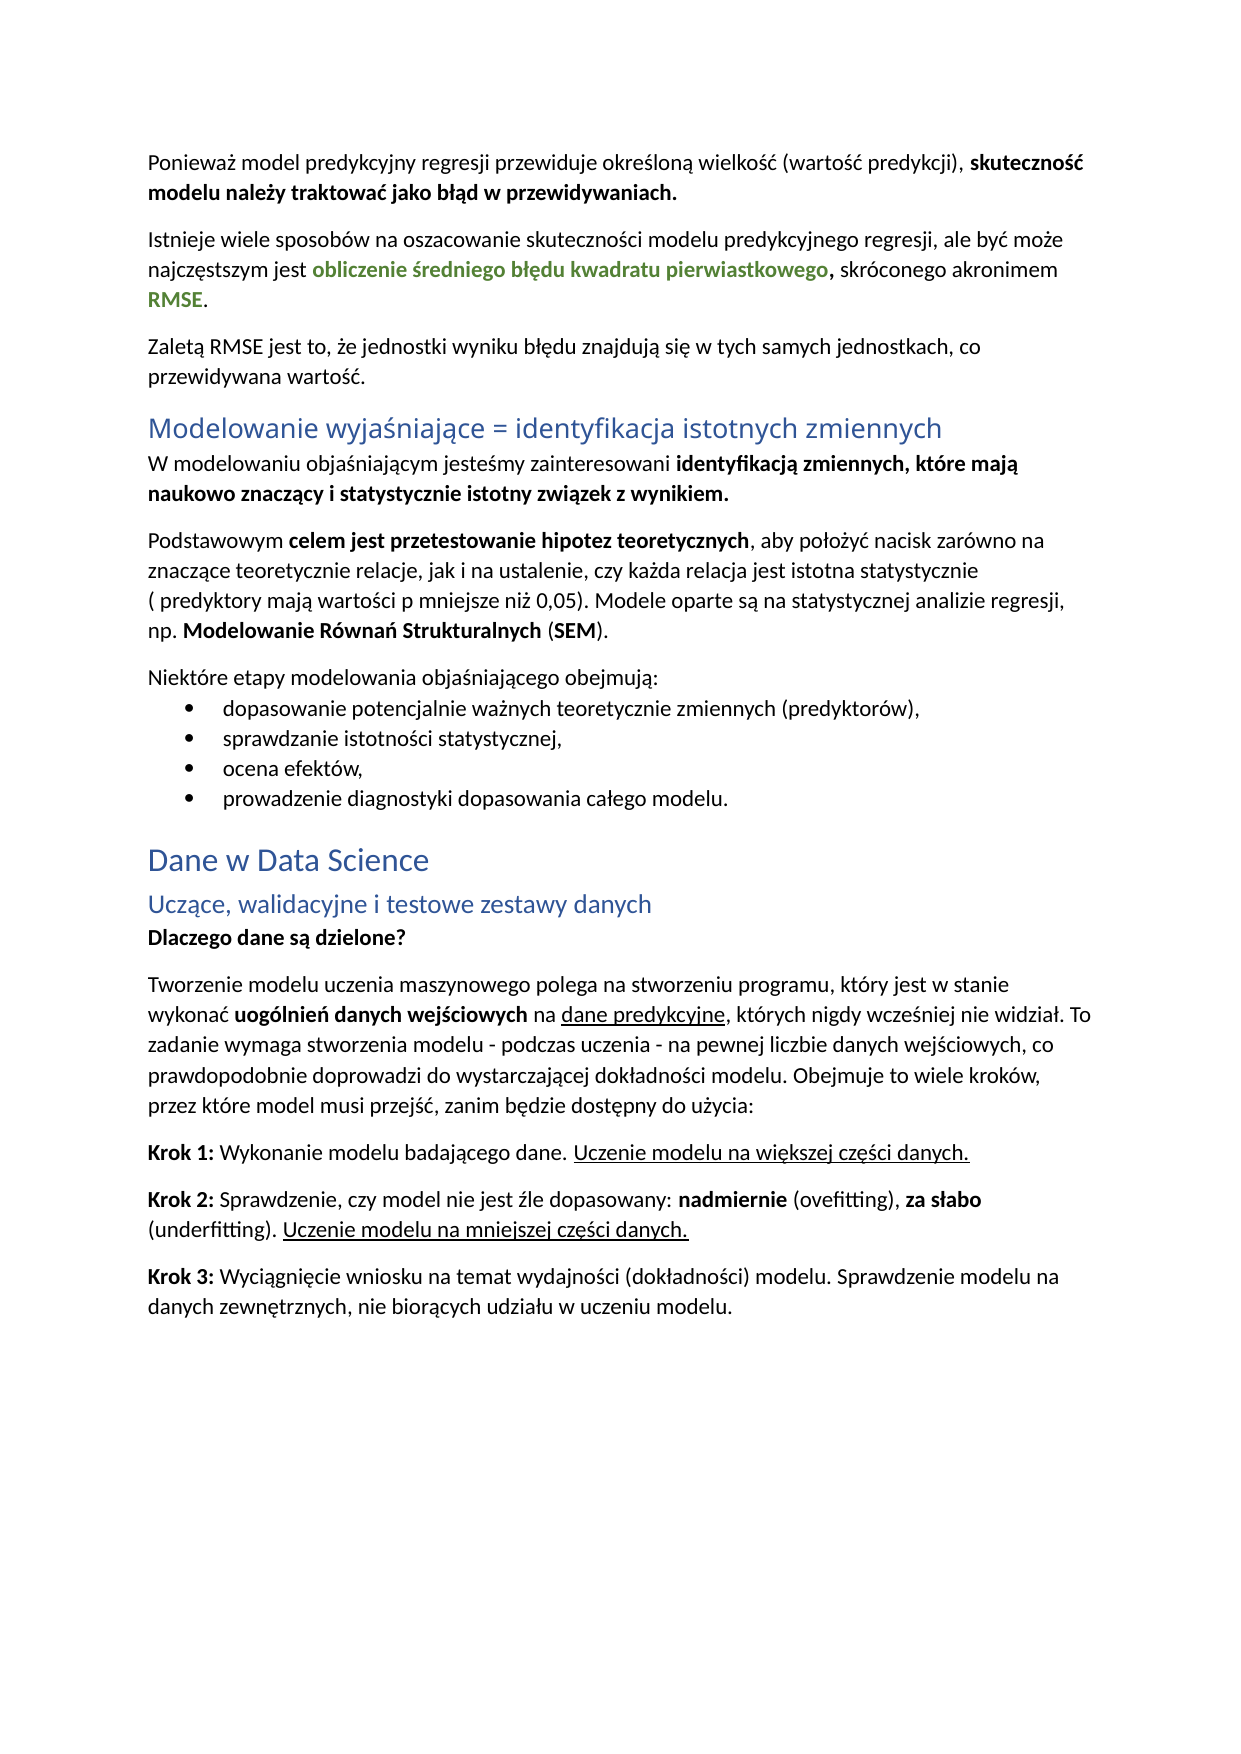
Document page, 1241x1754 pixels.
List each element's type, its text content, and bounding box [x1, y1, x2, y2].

subtitle Modelowanie wyjaśniające = identyfikacja istotnych zmiennych [148, 409, 1093, 446]
list ocena efektów, [185, 754, 1093, 782]
text Niektóre etapy modelowania objaśniającego obejmują: [148, 663, 1093, 691]
subtitle Dane w Data Science [148, 839, 1093, 880]
subtitle Uczące, walidacyjne i testowe zestawy danych [148, 888, 1093, 921]
text Krok 1: Wykonanie modelu badającego dane. Uczenie modelu na większej części danych. [148, 1138, 1093, 1166]
text Istnieje wiele sposobów na oszacowanie skuteczności modelu predykcyjnego regresji, ale być może najczęstszym jest obliczenie średniego błędu kwadratu pierwiastkowego, skróconego akronimem RMSE. [148, 225, 1093, 313]
list dopasowanie potencjalnie ważnych teoretycznie zmiennych (predyktorów), [185, 694, 1093, 722]
text Krok 3: Wyciągnięcie wniosku na temat wydajności (dokładności) modelu. Sprawdzenie modelu na danych zewnętrznych, nie biorących udziału w uczeniu modelu. [148, 1262, 1093, 1320]
text Krok 2: Sprawdzenie, czy model nie jest źle dopasowany: nadmiernie (ovefitting), za słabo (underfitting). Uczenie modelu na mniejszej części danych. [148, 1185, 1093, 1243]
text Zaletą RMSE jest to, że jednostki wyniku błędu znajdują się w tych samych jednostkach, co przewidywana wartość. [148, 332, 1093, 390]
list sprawdzanie istotności statystycznej, [185, 724, 1093, 752]
list prowadzenie diagnostyki dopasowania całego modelu. [185, 784, 1093, 812]
text Dlaczego dane są dzielone? [148, 923, 1093, 951]
text W modelowaniu objaśniającym jesteśmy zainteresowani identyfikacją zmiennych, które mają naukowo znaczący i statystycznie istotny związek z wynikiem. [148, 449, 1093, 507]
text Ponieważ model predykcyjny regresji przewiduje określoną wielkość (wartość predykcji), skuteczność modelu należy traktować jako błąd w przewidywaniach. [148, 148, 1093, 206]
text Podstawowym celem jest przetestowanie hipotez teoretycznych, aby położyć nacisk zarówno na znaczące teoretycznie relacje, jak i na ustalenie, czy każda relacja jest istotna statystycznie ( predyktory mają wartości p mniejsze niż 0,05). Modele oparte są na statystycznej analizie regresji, np. Modelowanie Równań Strukturalnych (SEM). [148, 526, 1093, 644]
text Tworzenie modelu uczenia maszynowego polega na stworzeniu programu, który jest w stanie wykonać uogólnień danych wejściowych na dane predykcyjne, których nigdy wcześniej nie widział. To zadanie wymaga stworzenia modelu - podczas uczenia - na pewnej liczbie danych wejściowych, co prawdopodobnie doprowadzi do wystarczającej dokładności modelu. Obejmuje to wiele kroków, przez które model musi przejść, zanim będzie dostępny do użycia: [148, 970, 1093, 1119]
